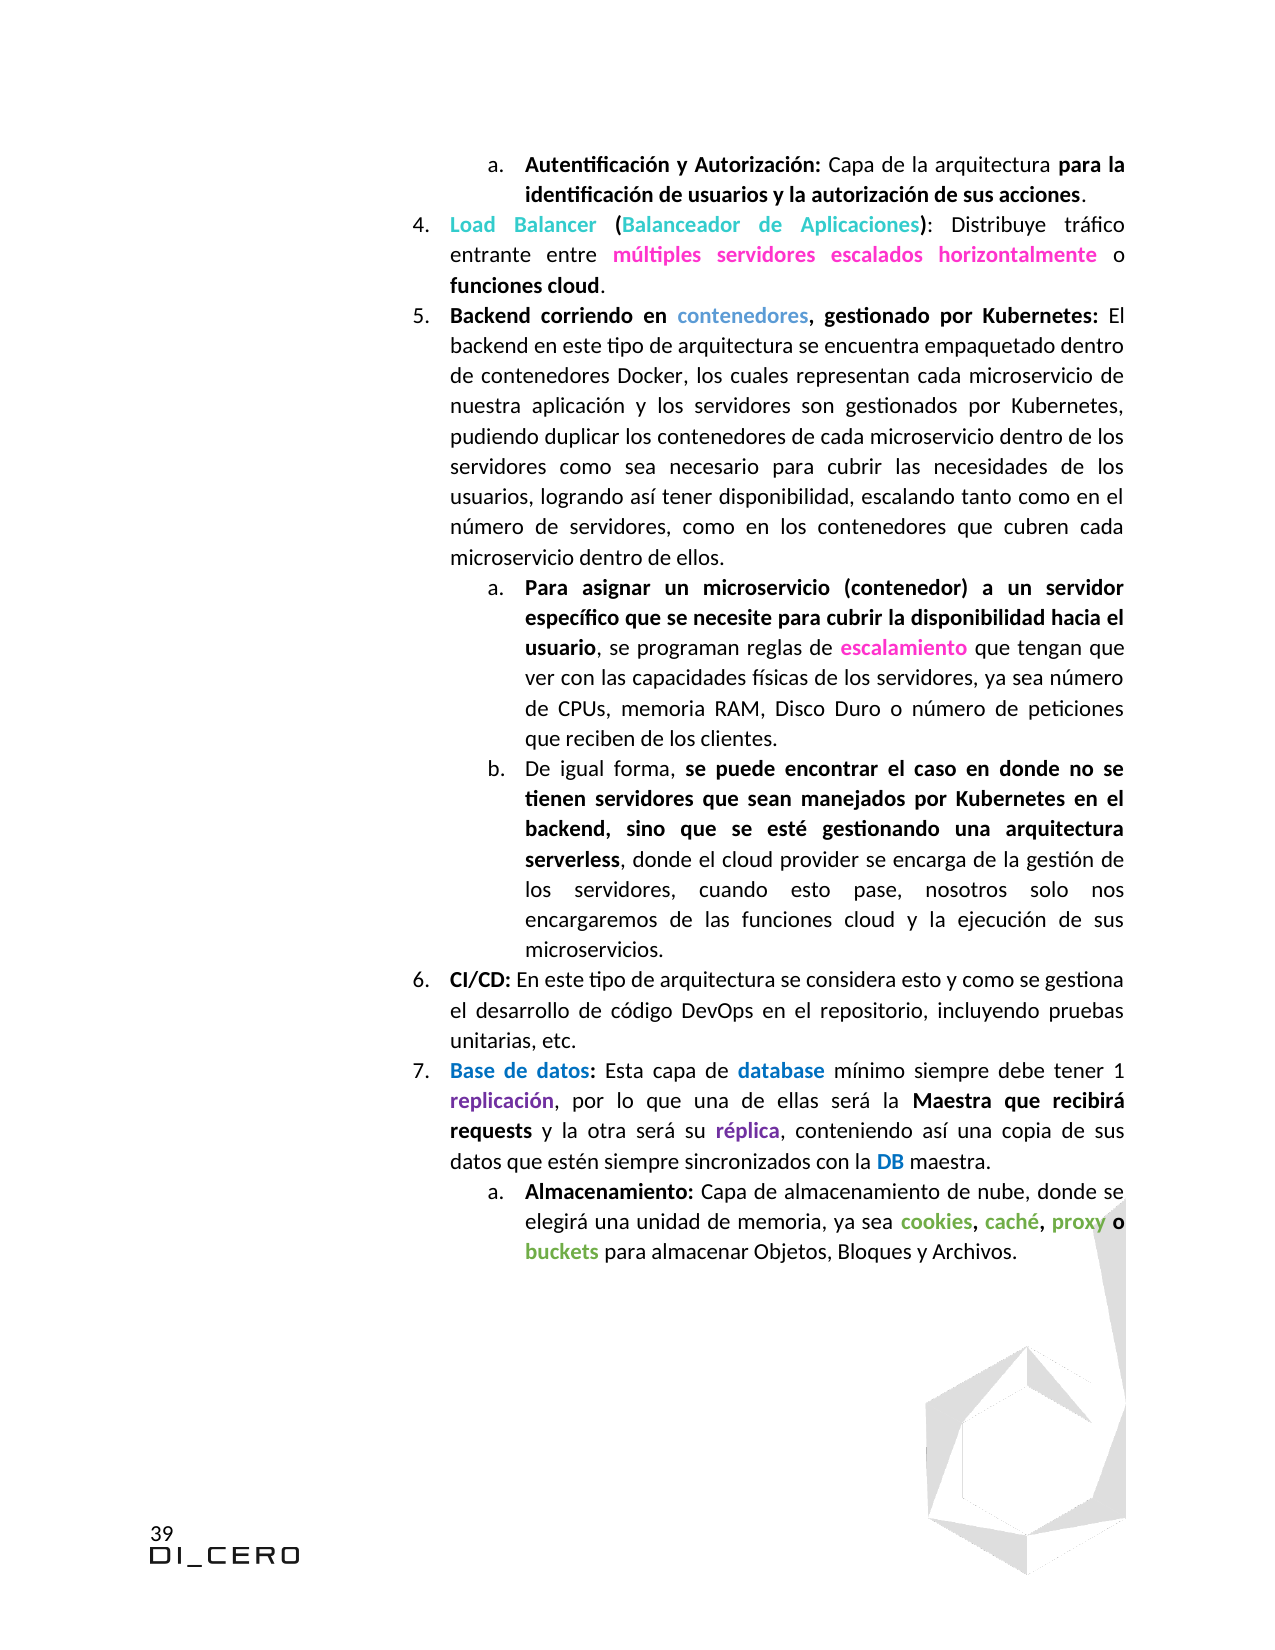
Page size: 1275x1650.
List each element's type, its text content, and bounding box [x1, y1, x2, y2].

list Load Balancer (Balanceador de Aplicaciones): Distribuye tráfico entrante entre múltiples servidores escalados horizontalmente o funciones cloud. [412, 210, 1125, 299]
list Almacenamiento: Capa de almacenamiento de nube, donde se elegirá una unidad de memoria, ya sea cookies, caché, proxy o buckets para almacenar Objetos, Bloques y Archivos. [487, 1177, 1125, 1266]
list Backend corriendo en contenedores, gestionado por Kubernetes: El backend en este tipo de arquitectura se encuentra empaquetado dentro de contenedores Docker, los cuales representan cada microservicio de nuestra aplicación y los servidores son gestionados por Kubernetes, pudiendo duplicar los contenedores de cada microservicio dentro de los servidores como sea necesario para cubrir las necesidades de los usuarios, logrando así tener disponibilidad, escalando tanto como en el número de servidores, como en los contenedores que cubren cada microservicio dentro de ellos. [412, 301, 1125, 571]
list Para asignar un microservicio (contenedor) a un servidor específico que se necesite para cubrir la disponibilidad hacia el usuario, se programan reglas de escalamiento que tengan que ver con las capacidades físicas de los servidores, ya sea número de CPUs, memoria RAM, Disco Duro o número de peticiones que reciben de los clientes. [487, 573, 1125, 752]
picture [925, 1198, 1126, 1575]
list Base de datos: Esta capa de database mínimo siempre debe tener 1 replicación, por lo que una de ellas será la Maestra que recibirá requests y la otra será su réplica, conteniendo así una copia de sus datos que estén siempre sincronizados con la DB maestra. [412, 1056, 1125, 1175]
list CI/CD: En este tipo de arquitectura se considera esto y como se gestiona el desarrollo de código DevOps en el repositorio, incluyendo pruebas unitarias, etc. [412, 966, 1125, 1054]
picture [150, 1547, 299, 1567]
list Autentificación y Autorización: Capa de la arquitectura para la identificación de usuarios y la autorización de sus acciones. [487, 150, 1125, 208]
list De igual forma, se puede encontrar el caso en donde no se tienen servidores que sean manejados por Kubernetes en el backend, sino que se esté gestionando una arquitectura serverless, donde el cloud provider se encarga de la gestión de los servidores, cuando esto pase, nosotros solo nos encargaremos de las funciones cloud y la ejecución de sus microservicios. [487, 754, 1125, 963]
